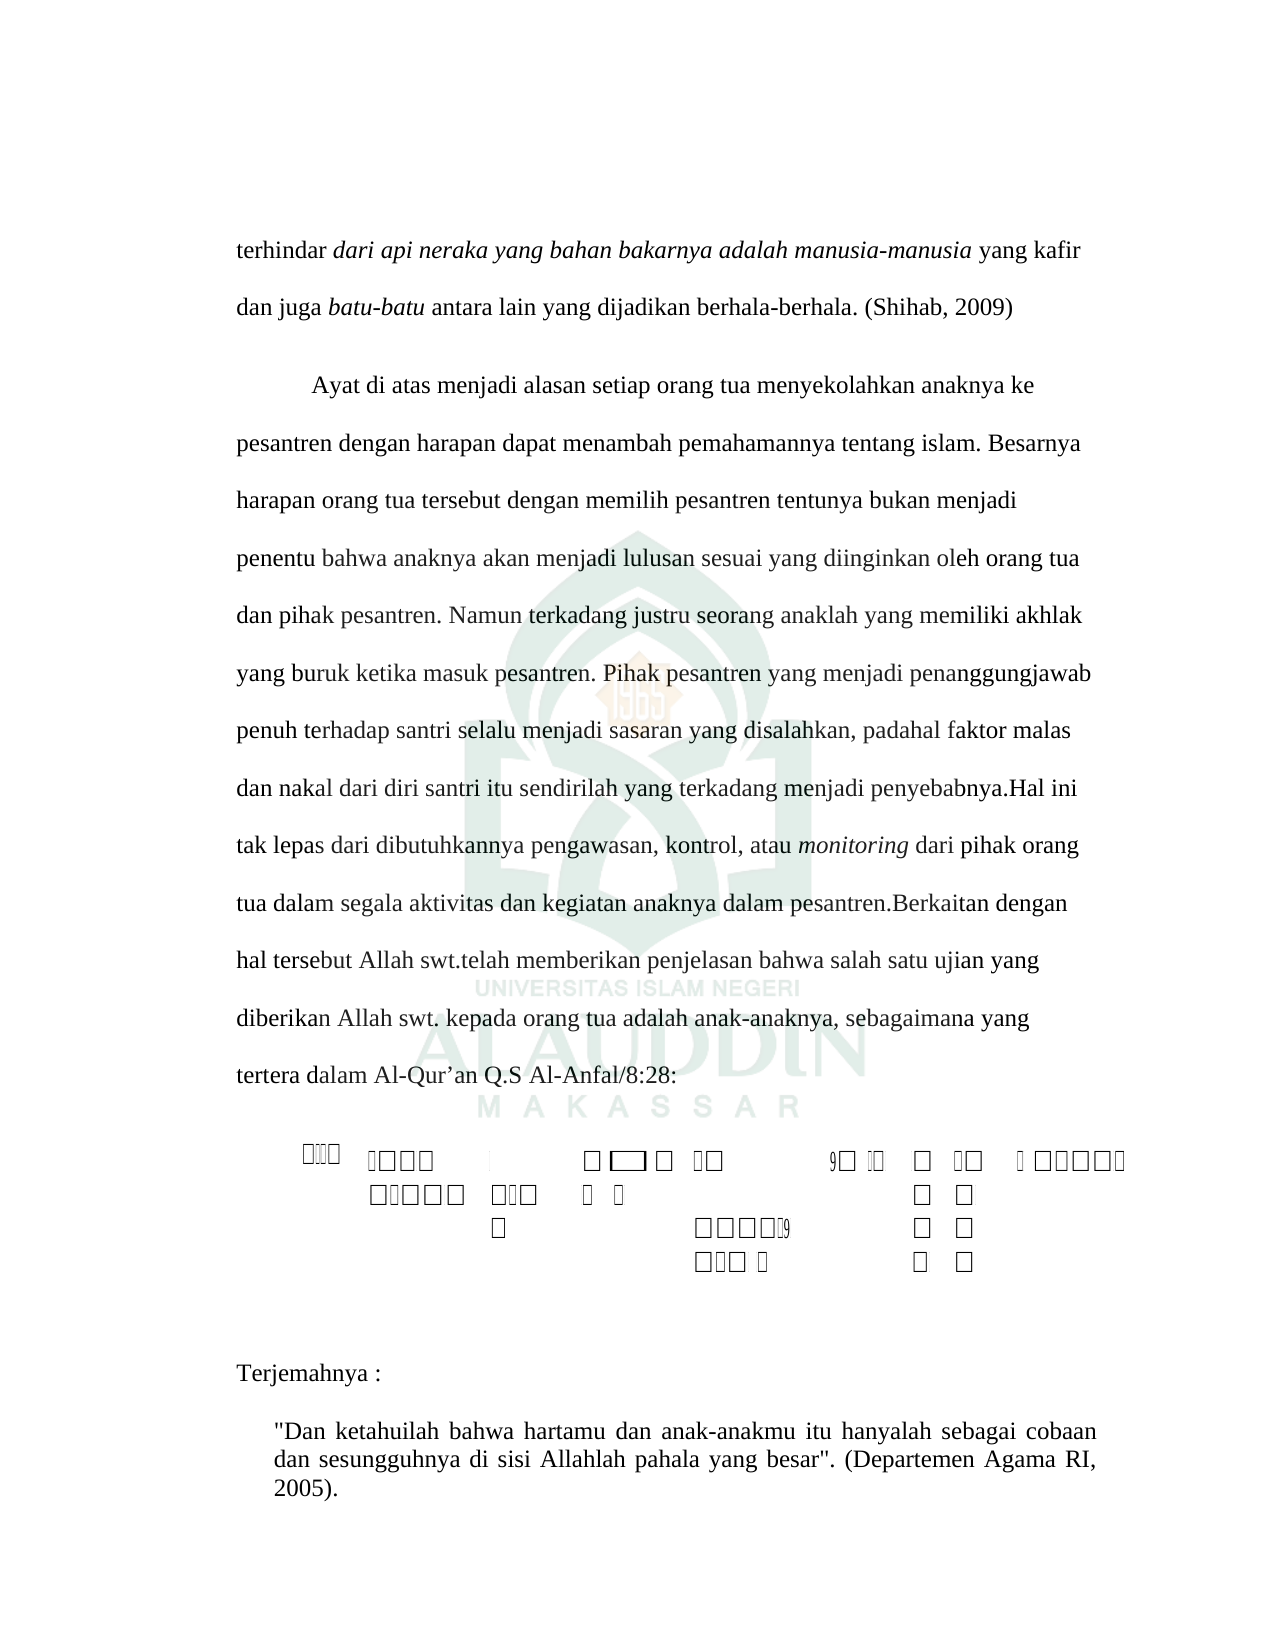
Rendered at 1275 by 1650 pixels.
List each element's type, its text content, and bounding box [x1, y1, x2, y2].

text terhindar dari api neraka yang bahan bakarnya adalah manusia-manusia yang kafir dan juga batu-batu antara lain yang dijadikan berhala-berhala. (Shihab, 2009) [236, 235, 1093, 321]
text  [489, 1144, 542, 1245]
text "Dan ketahuilah bahwa hartamu dan anak-anakmu itu hanyalah sebagai cobaan dan sesungguhnya di sisi Allahlah pahala yang besar". (Departemen Agama RI, 2005). [274, 1416, 1098, 1502]
text  [179, 1137, 341, 1170]
text    [581, 1144, 672, 1212]
text   [367, 1144, 469, 1212]
text     [692, 1144, 813, 1279]
text   [1016, 1144, 1135, 1178]
text Terjemahnya : [236, 1358, 1135, 1387]
picture [317, 504, 958, 1144]
text   [817, 1144, 885, 1178]
text    [953, 1144, 986, 1279]
text    [911, 1144, 935, 1279]
